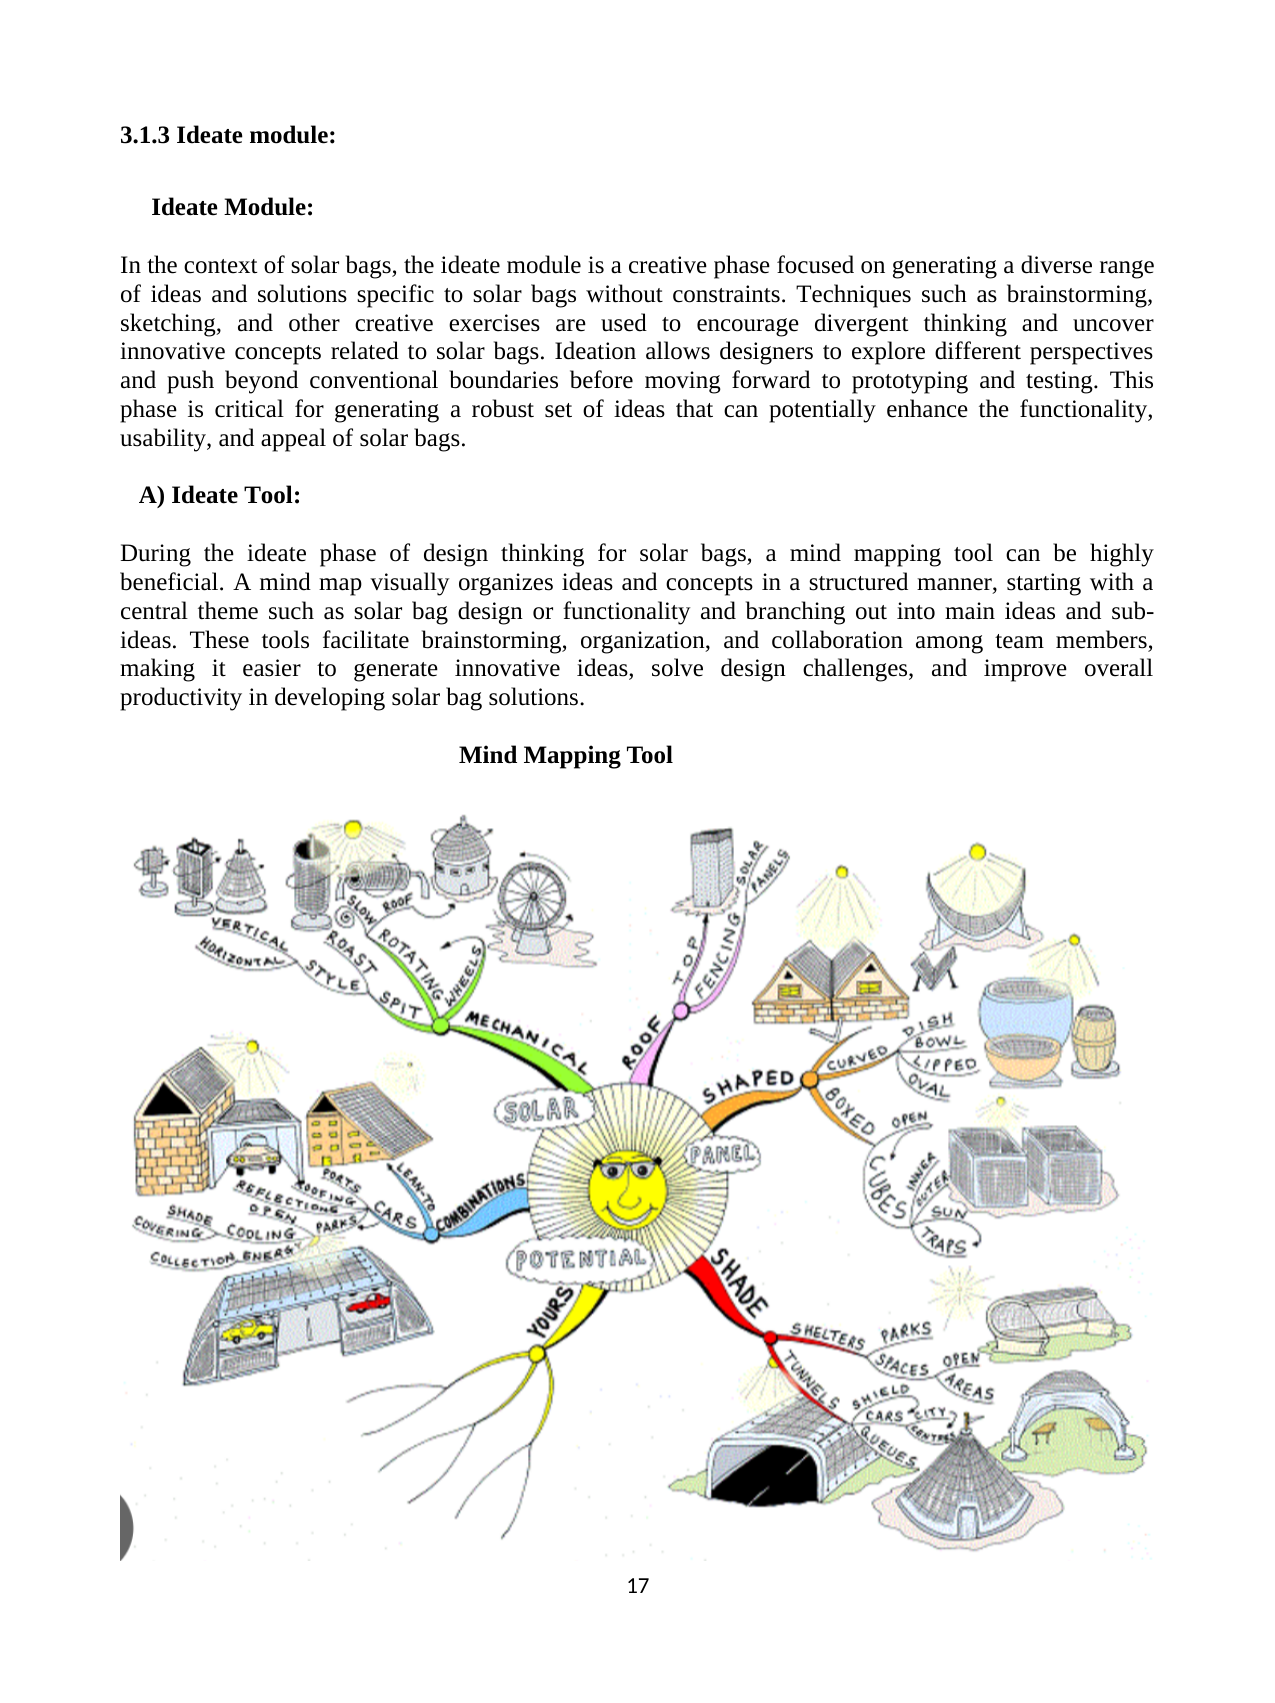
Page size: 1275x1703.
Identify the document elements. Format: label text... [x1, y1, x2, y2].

text Ideate Module: [120, 192, 1155, 221]
text Mind Mapping Tool [120, 740, 1155, 769]
picture [120, 800, 1155, 1561]
text During the ideate phase of design thinking for solar bags, a mind mapping tool can be highly beneficial. A mind map visually organizes ideas and concepts in a structured manner, starting with a central theme such as solar bag design or functionality and branching out into main ideas and sub-ideas. These tools facilitate brainstorming, organization, and collaboration among team members, making it easier to generate innovative ideas, solve design challenges, and improve overall productivity in developing solar bag solutions. [120, 538, 1155, 711]
text 3.1.3 Ideate module: [120, 120, 1155, 149]
text A) Ideate Tool: [120, 481, 1155, 509]
text In the context of solar bags, the ideate module is a creative phase focused on generating a diverse range of ideas and solutions specific to solar bags without constraints. Techniques such as brainstorming, sketching, and other creative exercises are used to encourage divergent thinking and uncover innovative concepts related to solar bags. Ideation allows designers to explore different perspectives and push beyond conventional boundaries before moving forward to prototyping and testing. This phase is critical for generating a robust set of ideas that can potentially enhance the functionality, usability, and appeal of solar bags. [120, 250, 1155, 451]
